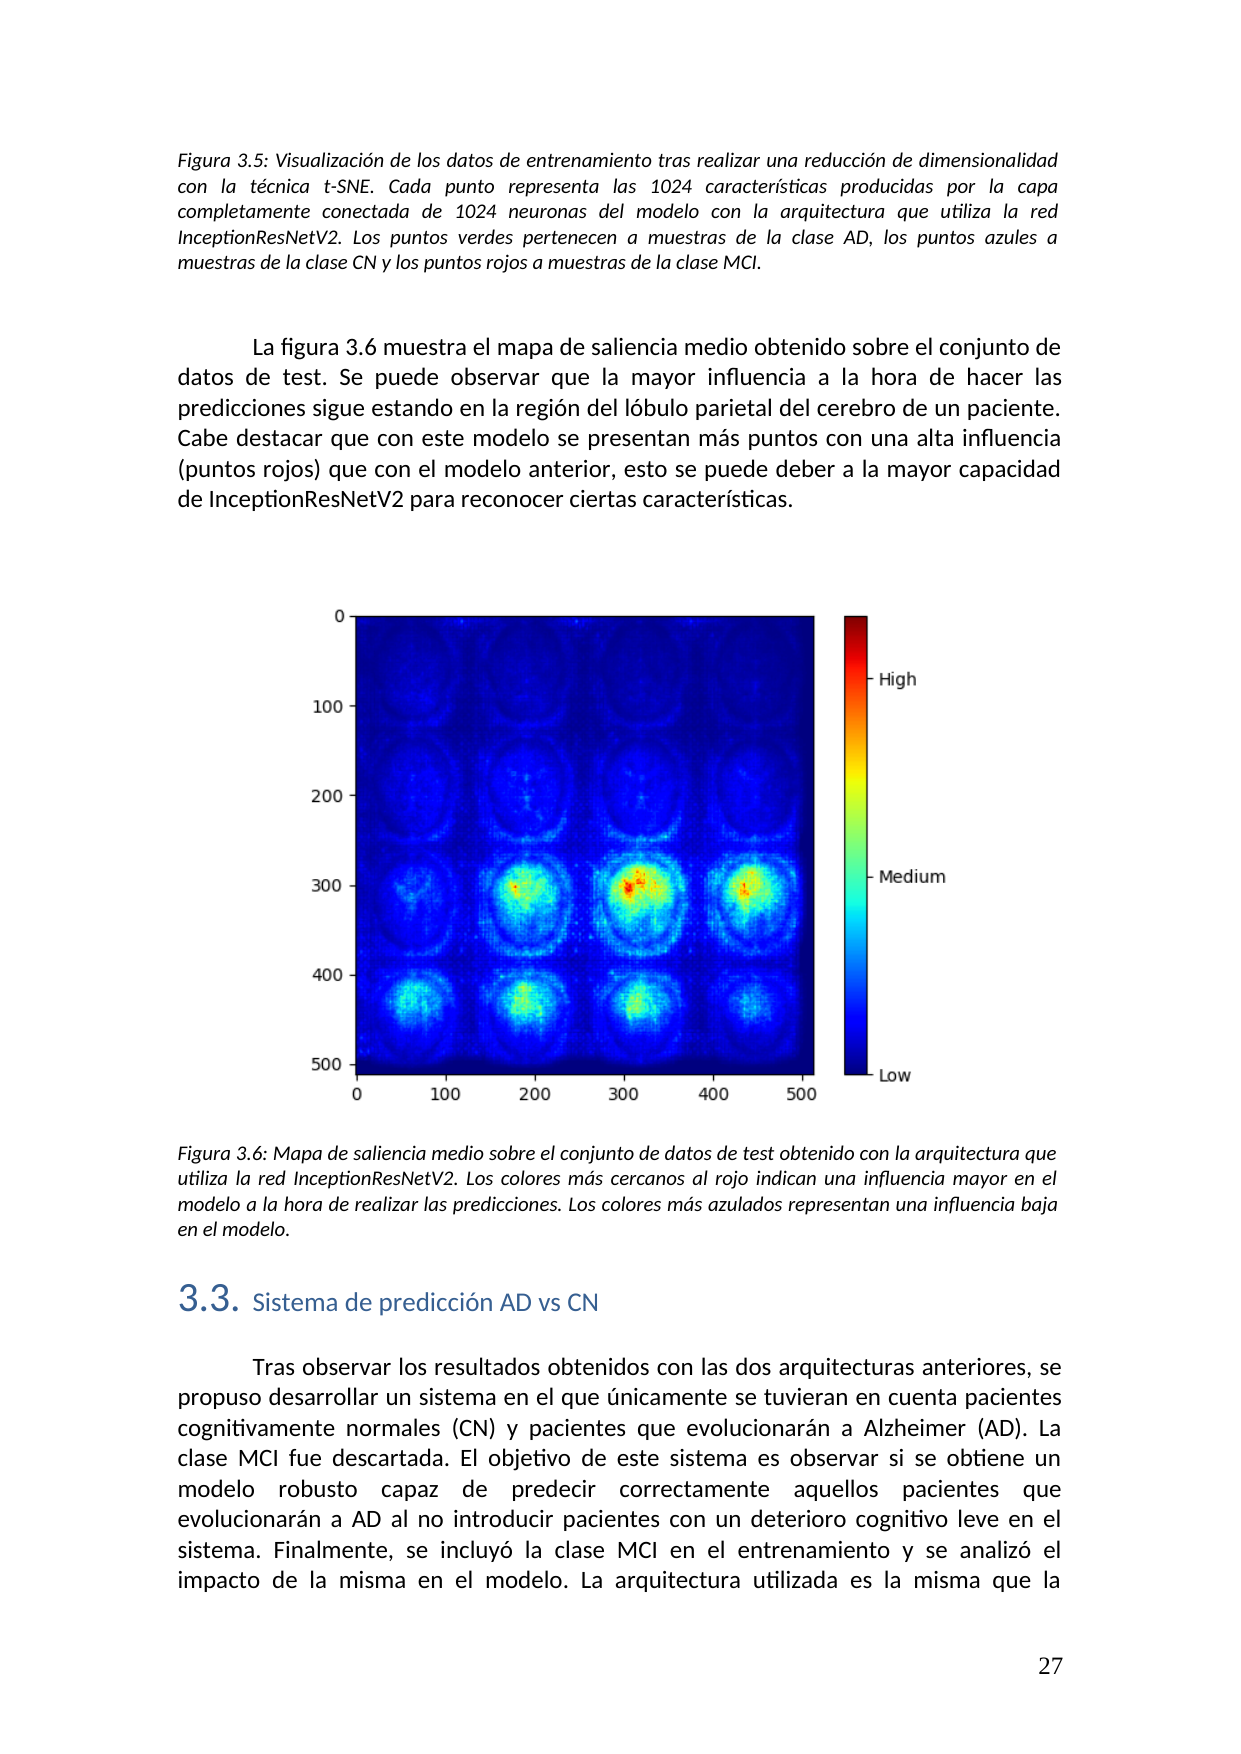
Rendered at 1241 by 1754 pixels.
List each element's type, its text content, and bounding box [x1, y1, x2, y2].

subtitle Sistema de predicción AD vs CN [177, 1271, 1063, 1322]
text La figura 3.6 muestra el mapa de saliencia medio obtenido sobre el conjunto de datos de test. Se puede observar que la mayor influencia a la hora de hacer las predicciones sigue estando en la región del lóbulo parietal del cerebro de un paciente. Cabe destacar que con este modelo se presentan más puntos con una alta influencia (puntos rojos) que con el modelo anterior, esto se puede deber a la mayor capacidad de InceptionResNetV2 para reconocer ciertas características. [177, 331, 1063, 514]
text Figura 3.5: Visualización de los datos de entrenamiento tras realizar una reducción de dimensionalidad con la técnica t-SNE. Cada punto representa las 1024 características producidas por la capa completamente conectada de 1024 neuronas del modelo con la arquitectura que utiliza la red InceptionResNetV2. Los puntos verdes pertenecen a muestras de la clase AD, los puntos azules a muestras de la clase CN y los puntos rojos a muestras de la clase MCI. [177, 148, 1061, 275]
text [177, 1351, 1063, 1595]
text Figura 3.6: Mapa de saliencia medio sobre el conjunto de datos de test obtenido con la arquitectura que utiliza la red InceptionResNetV2. Los colores más cercanos al rojo indican una influencia mayor en el modelo a la hora de realizar las predicciones. Los colores más azulados representan una influencia baja en el modelo. [177, 1140, 1061, 1242]
picture [223, 544, 1015, 1140]
